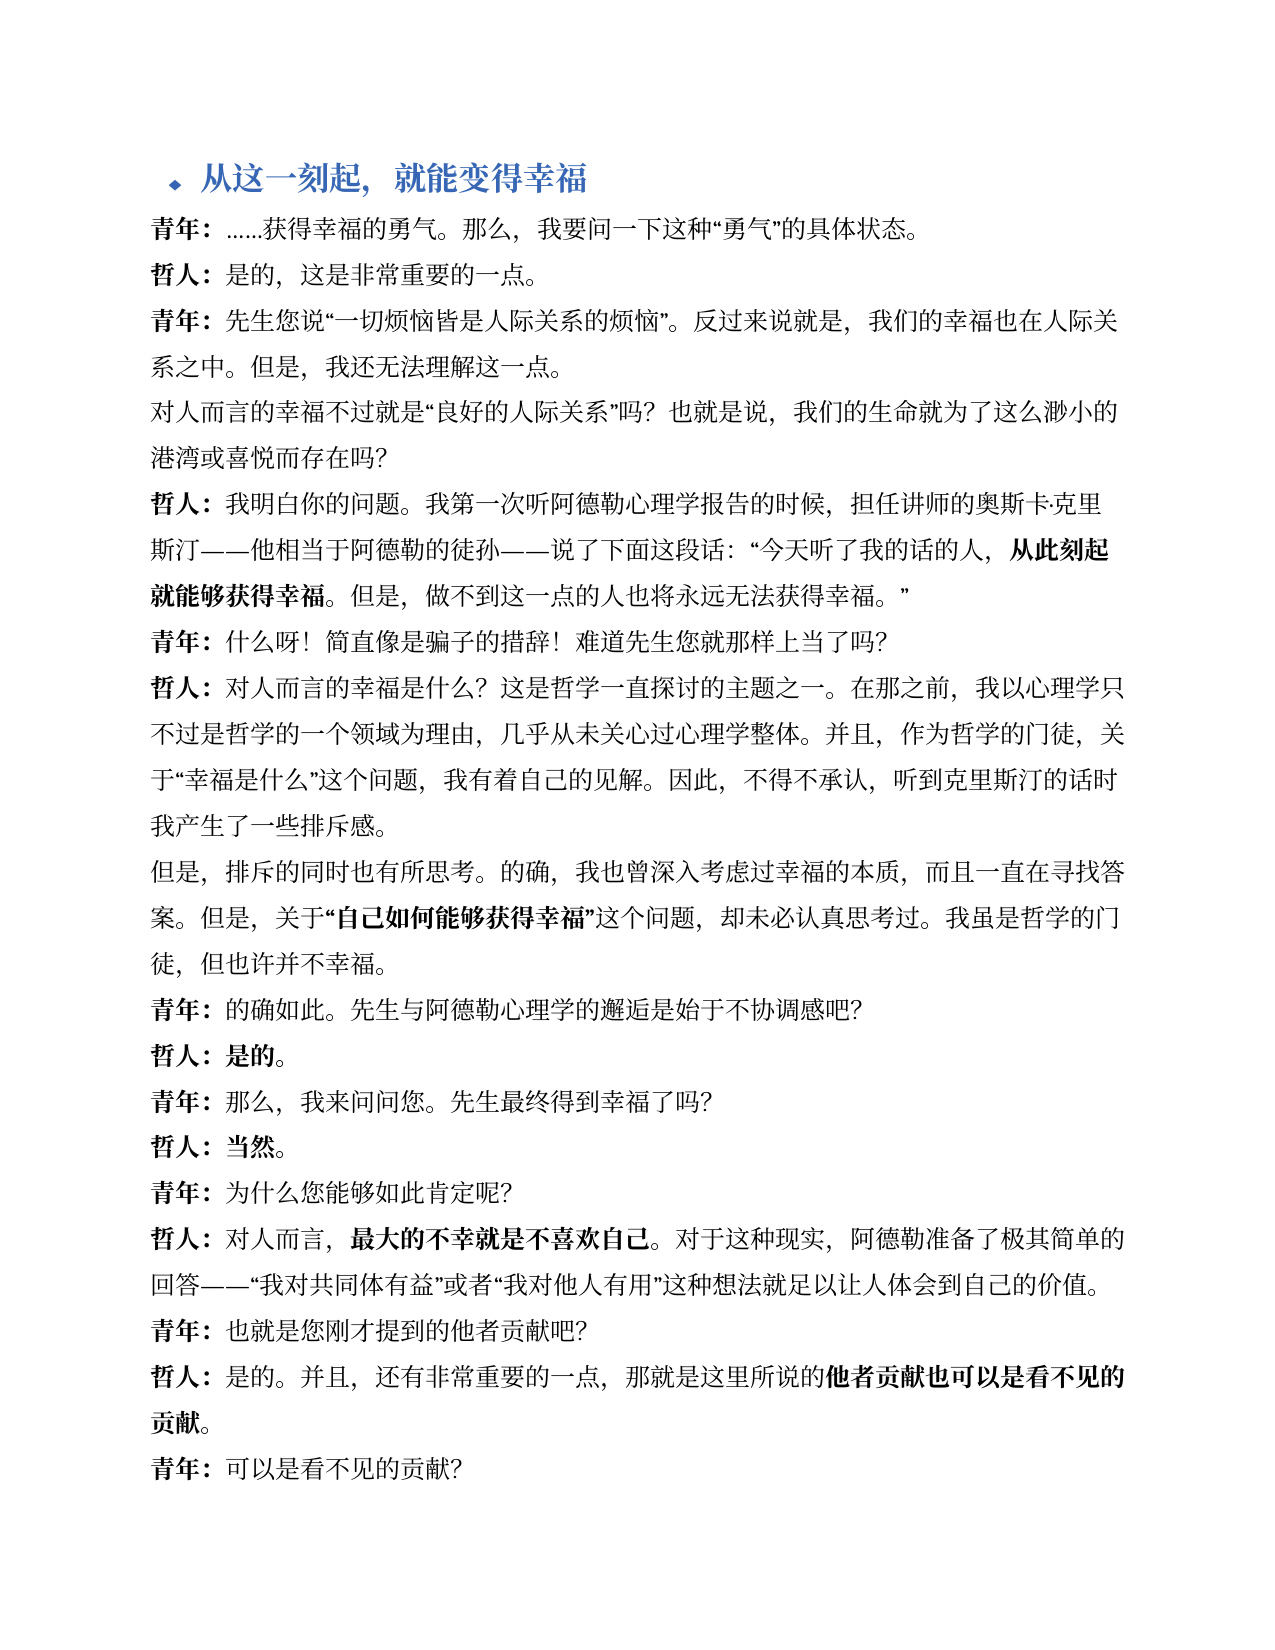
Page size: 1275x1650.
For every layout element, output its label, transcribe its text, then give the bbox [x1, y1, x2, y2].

text 青年：的确如此。先生与阿德勒心理学的邂逅是始于不协调感吧？ [150, 979, 1125, 1025]
text 青年：什么呀！简直像是骗子的措辞！难道先生您就那样上当了吗？ [150, 612, 1125, 658]
text 哲人：我明白你的问题。我第一次听阿德勒心理学报告的时候，担任讲师的奥斯卡·克里斯汀——他相当于阿德勒的徒孙——说了下面这段话：“今天听了我的话的人，从此刻起就能够获得幸福。但是，做不到这一点的人也将永远无法获得幸福。” [150, 474, 1125, 612]
text 哲人：是的。 [150, 1025, 1125, 1071]
text 青年：先生您说“一切烦恼皆是人际关系的烦恼”。反过来说就是，我们的幸福也在人际关系之中。但是，我还无法理解这一点。 [150, 290, 1125, 382]
text 青年：也就是您刚才提到的他者贡献吧？ [150, 1301, 1125, 1347]
text 青年：……获得幸福的勇气。那么，我要问一下这种“勇气”的具体状态。 [150, 198, 1125, 244]
text 哲人：是的。并且，还有非常重要的一点，那就是这里所说的他者贡献也可以是看不见的贡献。 [150, 1347, 1125, 1439]
text 青年：为什么您能够如此肯定呢？ [150, 1163, 1125, 1209]
text 青年：可以是看不见的贡献？ [150, 1439, 1125, 1485]
text 对人而言的幸福不过就是“良好的人际关系”吗？也就是说，我们的生命就为了这么渺小的港湾或喜悦而存在吗？ [150, 382, 1125, 474]
text 哲人：当然。 [150, 1117, 1125, 1163]
text 但是，排斥的同时也有所思考。的确，我也曾深入考虑过幸福的本质，而且一直在寻找答案。但是，关于“自己如何能够获得幸福”这个问题，却未必认真思考过。我虽是哲学的门徒，但也许并不幸福。 [150, 842, 1125, 979]
text 哲人：对人而言的幸福是什么？这是哲学一直探讨的主题之一。在那之前，我以心理学只不过是哲学的一个领域为理由，几乎从未关心过心理学整体。并且，作为哲学的门徒，关于“幸福是什么”这个问题，我有着自己的见解。因此，不得不承认，听到克里斯汀的话时我产生了一些排斥感。 [150, 658, 1125, 842]
picture [168, 180, 182, 191]
text 哲人：对人而言，最大的不幸就是不喜欢自己。对于这种现实，阿德勒准备了极其简单的回答——“我对共同体有益”或者“我对他人有用”这种想法就足以让人体会到自己的价值。 [150, 1209, 1125, 1301]
text 青年：那么，我来问问您。先生最终得到幸福了吗？ [150, 1071, 1125, 1117]
text 哲人：是的，这是非常重要的一点。 [150, 244, 1125, 290]
subtitle 从这一刻起，就能变得幸福 [150, 150, 1125, 198]
